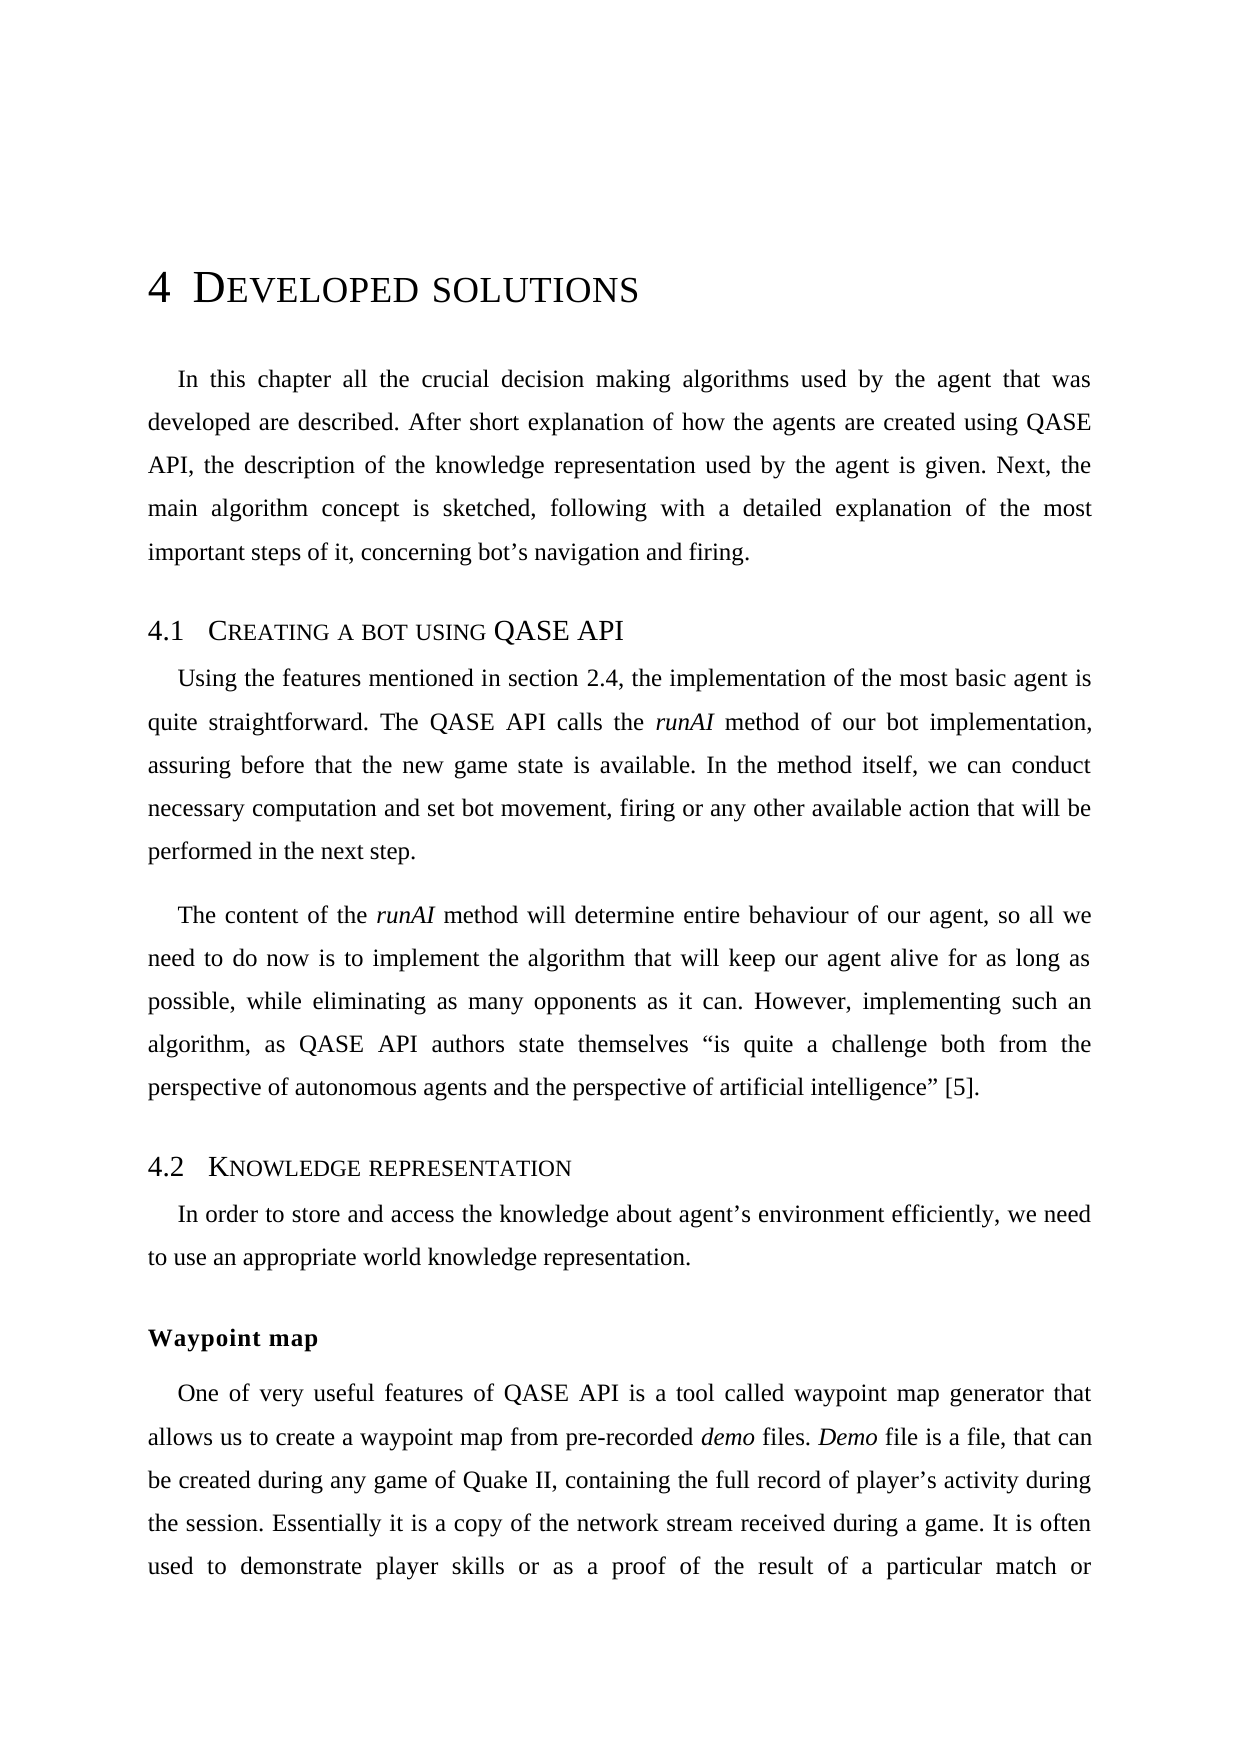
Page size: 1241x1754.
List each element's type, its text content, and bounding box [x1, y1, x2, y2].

text The content of the runAI method will determine entire behaviour of our agent, so all we need to do now is to implement the algorithm that will keep our agent alive for as long as possible, while eliminating as many opponents as it can. However, implementing such an algorithm, as QASE API authors state themselves “is quite a challenge both from the perspective of autonomous agents and the perspective of artificial intelligence” [5]. [148, 900, 1093, 1101]
subtitle Creating a bot using QASE API [148, 613, 1093, 647]
subtitle Knowledge representation [148, 1149, 1093, 1182]
subtitle Developed solutions [148, 260, 1093, 313]
text Waypoint map [148, 1323, 1093, 1352]
text In order to store and access the knowledge about agent’s environment efficiently, we need to use an appropriate world knowledge representation. [148, 1199, 1093, 1271]
text In this chapter all the crucial decision making algorithms used by the agent that was developed are described. After short explanation of how the agents are created using QASE API, the description of the knowledge representation used by the agent is given. Next, the main algorithm concept is sketched, following with a detailed explanation of the most important steps of it, concerning bot’s navigation and firing. [148, 364, 1093, 565]
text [148, 1378, 1093, 1580]
text Using the features mentioned in section 2.3.4, the implementation of the most basic agent is quite straightforward. The QASE API calls the runAI method of our bot implementation, assuring before that the new game state is available. In the method itself, we can conduct necessary computation and set bot movement, firing or any other available action that will be performed in the next step. [148, 663, 1093, 865]
